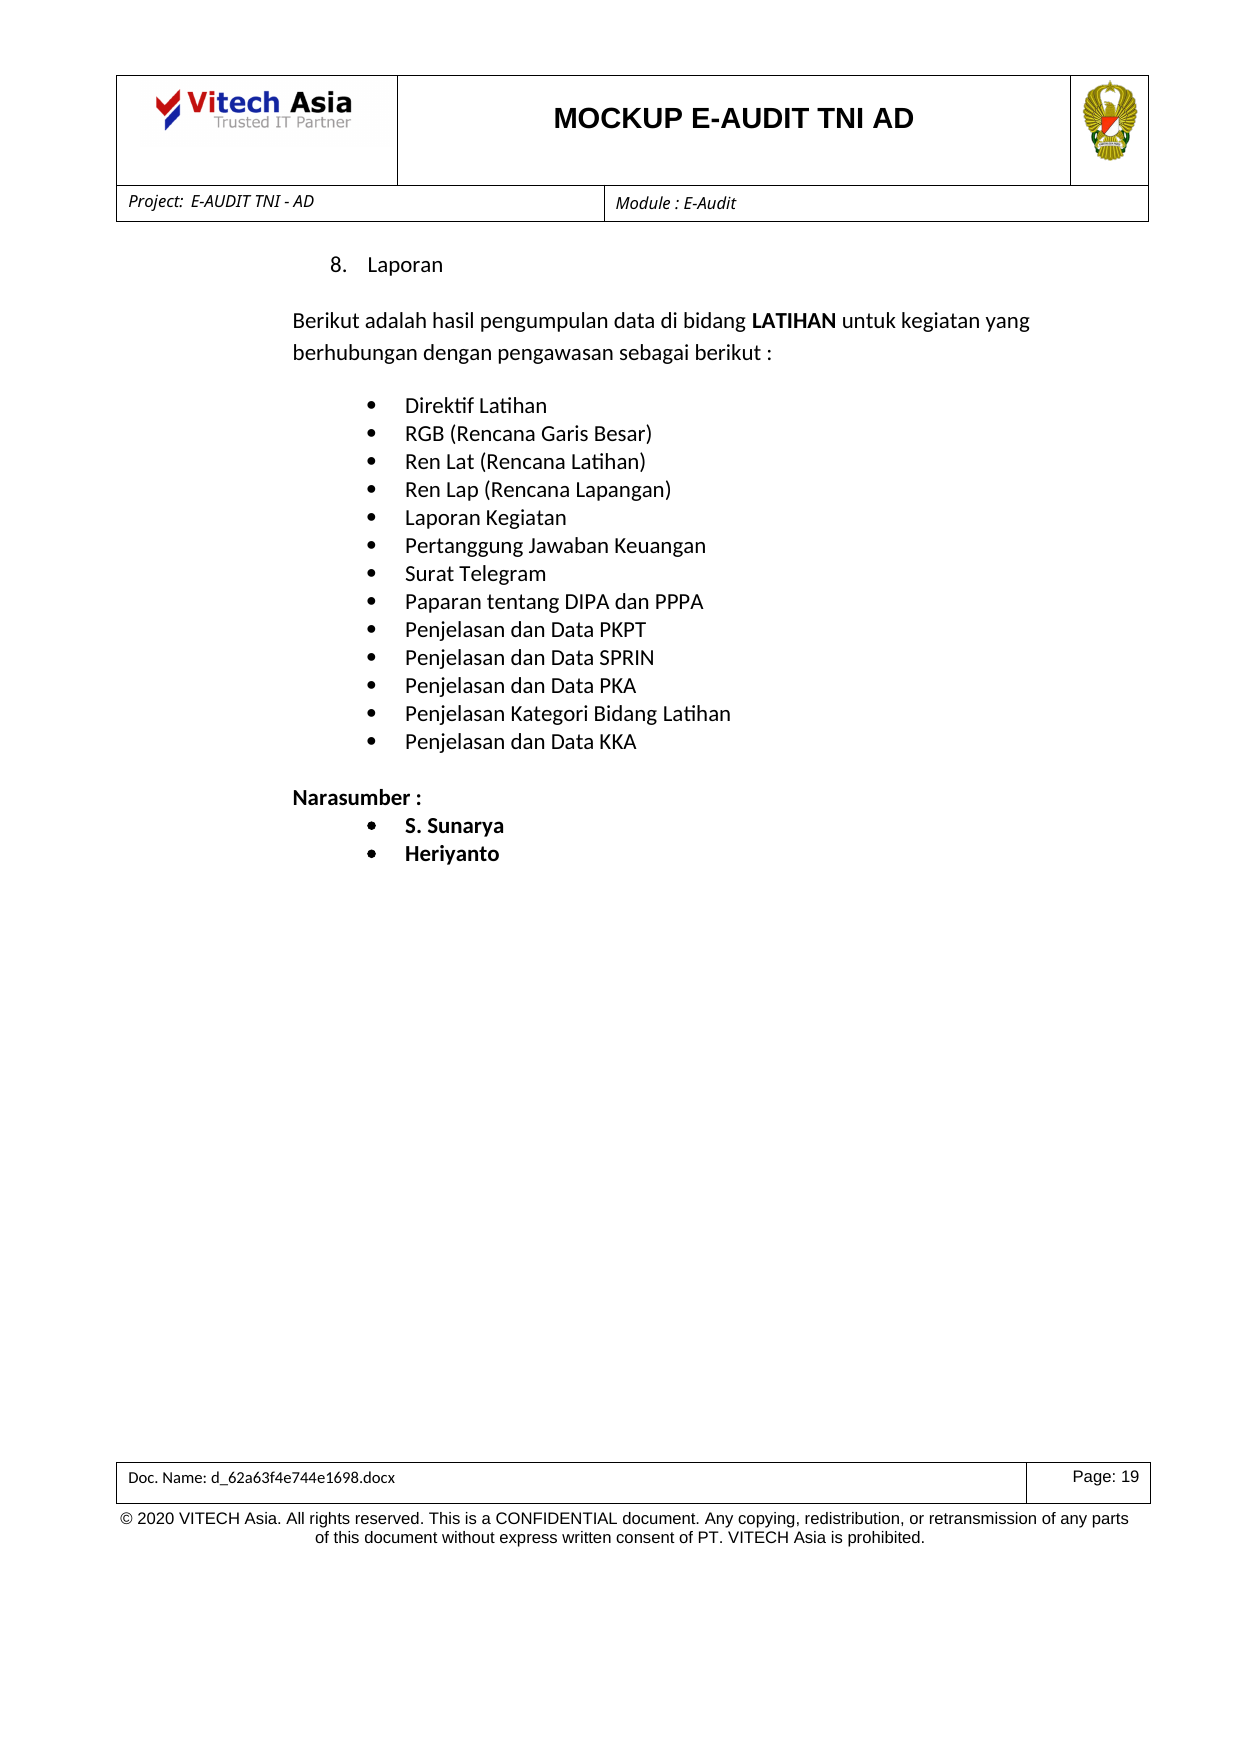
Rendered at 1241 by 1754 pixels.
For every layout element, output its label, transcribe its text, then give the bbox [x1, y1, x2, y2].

list Penjelasan Kategori Bidang Latihan [367, 699, 1135, 727]
list Surat Telegram [367, 559, 1135, 587]
list Heriyanto [367, 839, 1135, 867]
picture [1075, 77, 1144, 164]
list Ren Lat (Rencana Latihan) [367, 447, 1135, 475]
list S. Sunarya [367, 811, 1135, 839]
list Laporan [330, 250, 1135, 306]
text Berikut adalah hasil pengumpulan data di bidang LATIHAN untuk kegiatan yang berhubungan dengan pengawasan sebagai berikut : [292, 306, 1135, 366]
list Pertanggung Jawaban Keuangan [367, 531, 1135, 559]
list Paparan tentang DIPA dan PPPA [367, 587, 1135, 615]
list Penjelasan dan Data PKPT [367, 615, 1135, 643]
list Laporan Kegiatan [367, 503, 1135, 531]
list Direktif Latihan [367, 391, 1135, 419]
list Ren Lap (Rencana Lapangan) [367, 475, 1135, 503]
picture [139, 76, 395, 147]
list RGB (Rencana Garis Besar) [367, 419, 1135, 447]
list Penjelasan dan Data SPRIN [367, 643, 1135, 671]
list Penjelasan dan Data KKA [367, 727, 1135, 755]
text Narasumber : [255, 783, 1135, 811]
list Penjelasan dan Data PKA [367, 671, 1135, 699]
